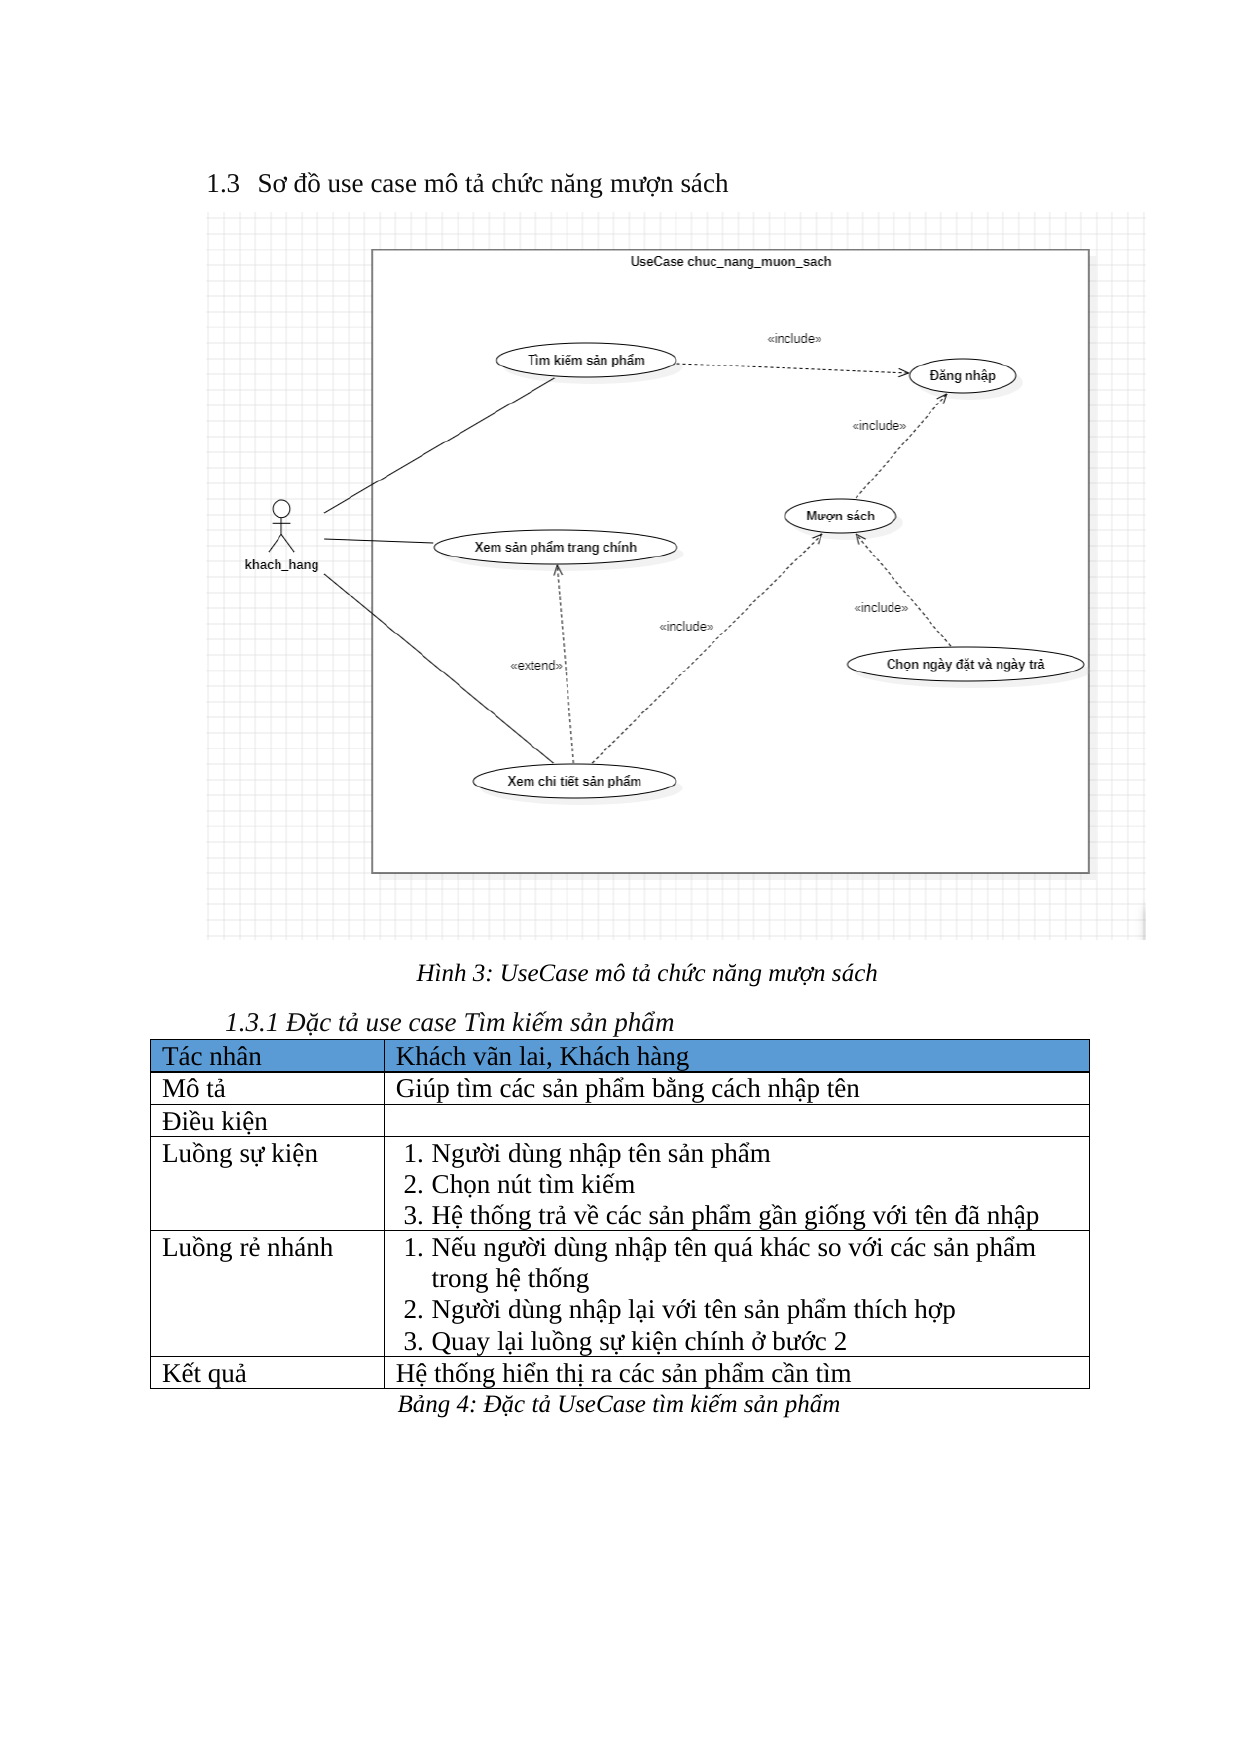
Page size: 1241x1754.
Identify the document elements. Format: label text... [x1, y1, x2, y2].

table_header Tác nhân [151, 1040, 384, 1071]
table_cell Luồng rẻ nhánh [151, 1231, 384, 1356]
table_cell Người dùng nhập tên sản phẩm Chọn nút tìm kiếm Hệ thống trả về các sản phẩm gần giống với tên đã nhập [385, 1137, 1089, 1230]
table_cell Hệ thống hiển thị ra các sản phẩm cần tìm [385, 1357, 1089, 1388]
table_cell Luồng sự kiện [151, 1137, 384, 1230]
table_cell Giúp tìm các sản phẩm bằng cách nhập tên [385, 1073, 1089, 1104]
table_header Khách vãn lai, Khách hàng [385, 1040, 1089, 1071]
table_cell Điều kiện [151, 1105, 384, 1136]
text Bảng 4: Đặc tả UseCase tìm kiếm sản phẩm [150, 1389, 1090, 1418]
subtitle Sơ đồ use case mô tả chức năng mượn sách [206, 167, 1090, 198]
picture [206, 212, 1146, 940]
table_cell Mô tả [151, 1073, 384, 1104]
subtitle 1.3.1 Đặc tả use case Tìm kiếm sản phẩm [225, 1006, 1090, 1037]
table_cell [385, 1105, 1089, 1136]
table_cell Kết quả [151, 1357, 384, 1388]
table_cell Nếu người dùng nhập tên quá khác so với các sản phẩm trong hệ thống Người dùng nhập lại với tên sản phẩm thích hợp Quay lại luồng sự kiện chính ở bước 2 [385, 1231, 1089, 1356]
list Hình 3: UseCase mô tả chức năng mượn sách [206, 958, 1090, 987]
